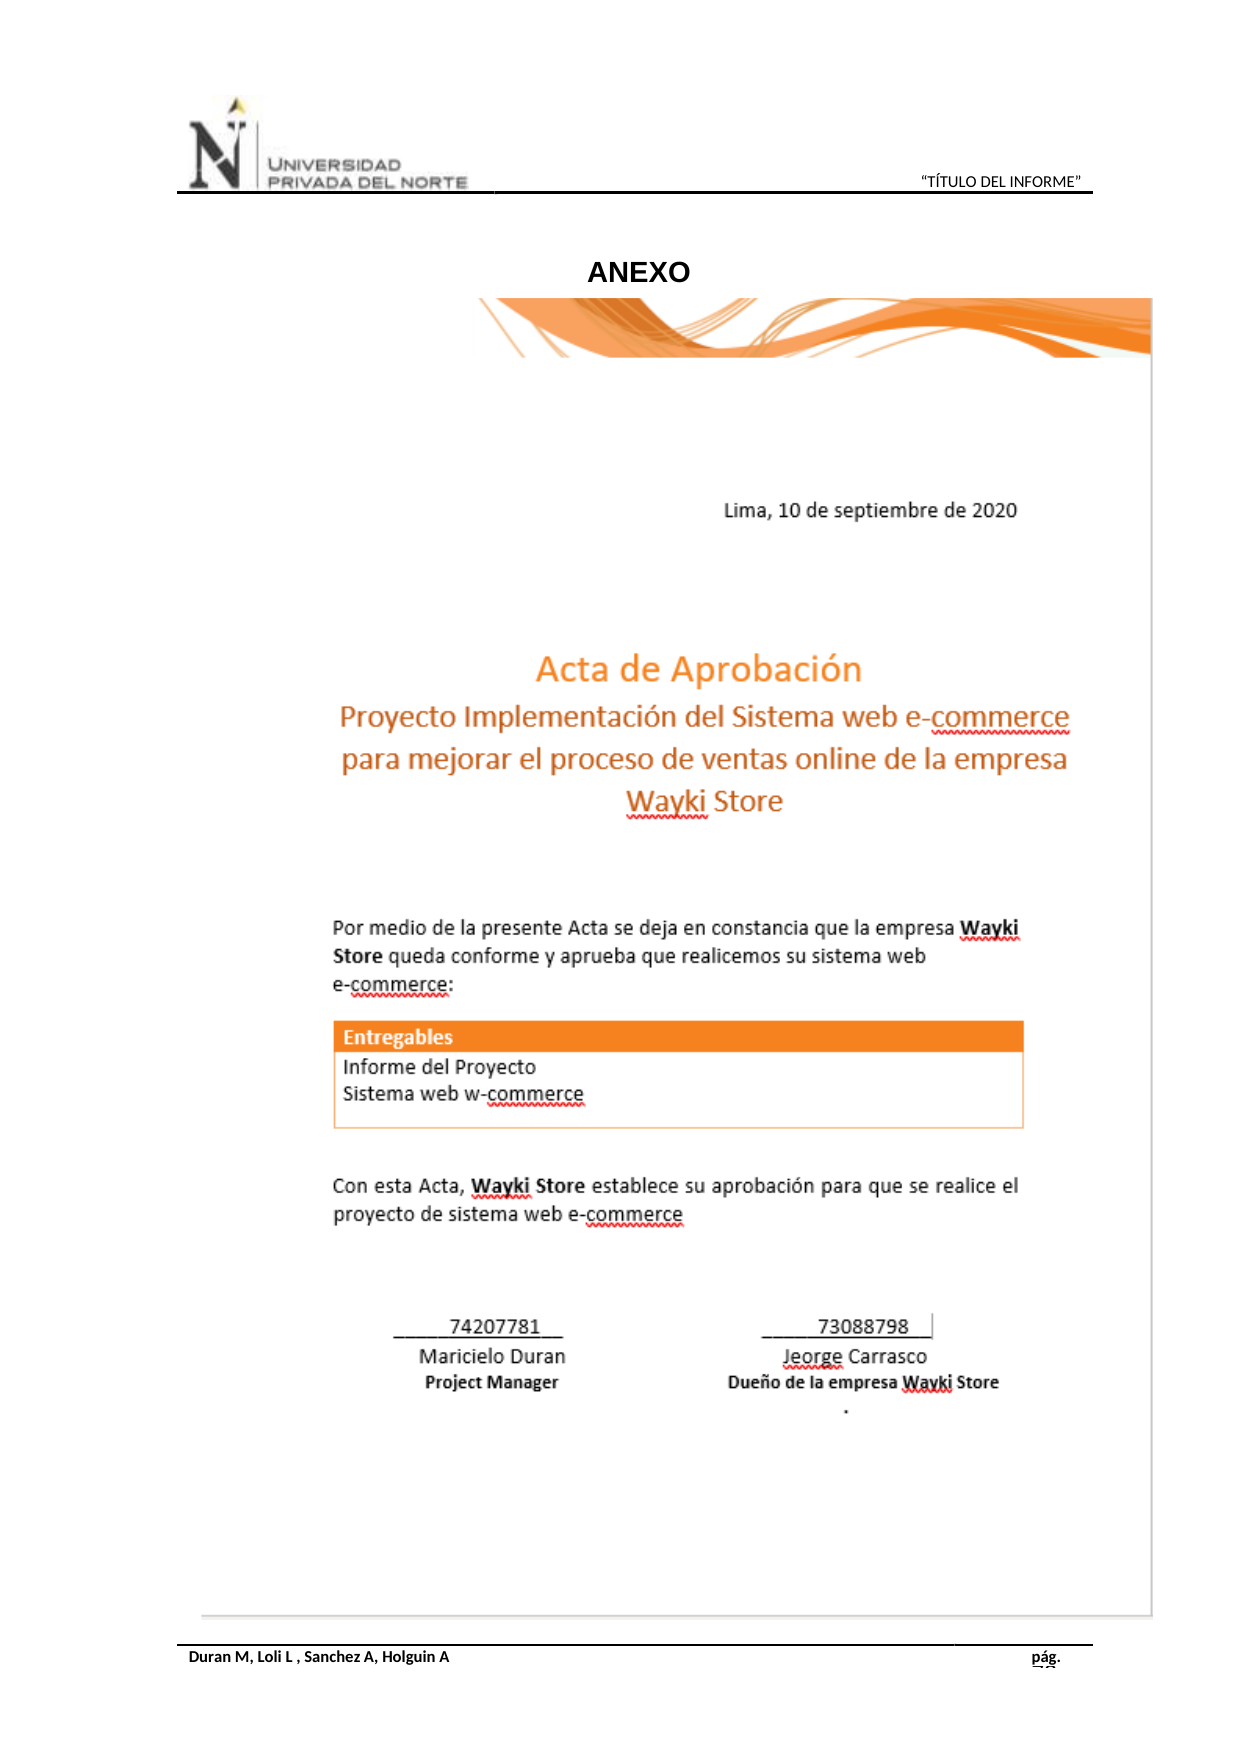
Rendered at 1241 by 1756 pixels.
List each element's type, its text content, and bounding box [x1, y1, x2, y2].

picture [188, 95, 469, 191]
picture [201, 298, 1153, 1620]
subtitle ANEXO [201, 255, 1076, 288]
